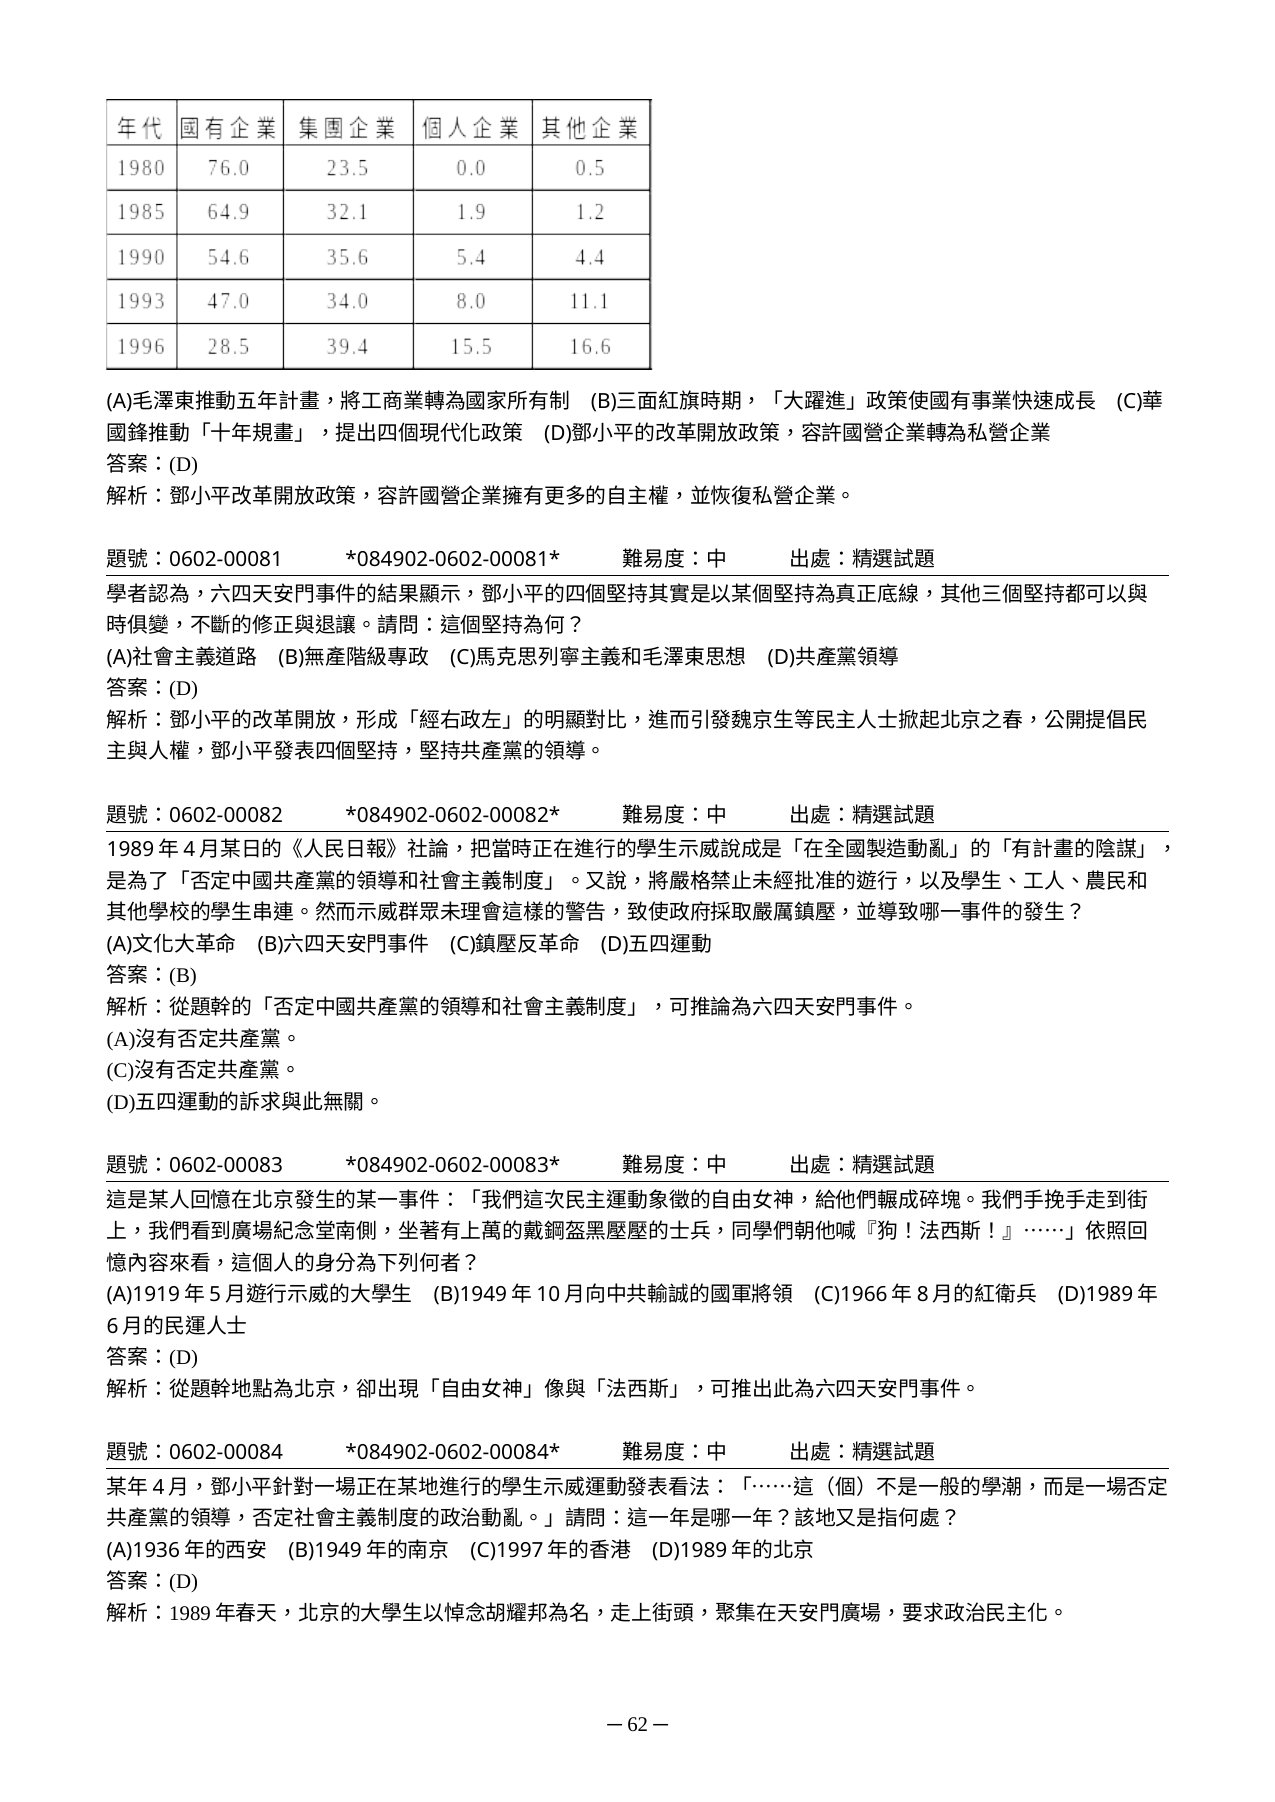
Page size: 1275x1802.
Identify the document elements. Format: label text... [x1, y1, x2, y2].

text 題號：0602-00083 *084902-0602-00083* 難易度：中 出處：精選試題 [106, 1147, 1169, 1181]
text 解析：鄧小平的改革開放，形成「經右政左」的明顯對比，進而引發魏京生等民主人士掀起北京之春，公開提倡民主與人權，鄧小平發表四個堅持，堅持共產黨的領導。 [106, 702, 1169, 766]
text 答案：(D) [106, 447, 1169, 478]
text 題號：0602-00081 *084902-0602-00081* 難易度：中 出處：精選試題 [106, 542, 1169, 575]
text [106, 1596, 1169, 1627]
text 題號：0602-00084 *084902-0602-00084* 難易度：中 出處：精選試題 [106, 1435, 1169, 1468]
text 1989年4月某日的《人民日報》社論，把當時正在進行的學生示威說成是「在全國製造動亂」的「有計畫的陰謀」，是為了「否定中國共產黨的領導和社會主義制度」。又說，將嚴格禁止未經批准的遊行，以及學生、工人、農民和其他學校的學生串連。然而示威群眾未理會這樣的警告，致使政府採取嚴厲鎮壓，並導致哪一事件的發生？ (A)文化大革命 (B)六四天安門事件 (C)鎮壓反革命 (D)五四運動 [106, 832, 1169, 958]
text 題號：0602-00082 *084902-0602-00082* 難易度：中 出處：精選試題 [106, 797, 1169, 831]
text 解析：鄧小平改革開放政策，容許國營企業擁有更多的自主權，並恢復私營企業。 [106, 478, 1169, 510]
text 答案：(D) [106, 1564, 1169, 1596]
text 答案：(D) [106, 1340, 1169, 1372]
text 解析：從題幹的「否定中國共產黨的領導和社會主義制度」，可推論為六四天安門事件。 (A)沒有否定共產黨。 (C)沒有否定共產黨。 (D)五四運動的訴求與此無關。 [106, 990, 1169, 1116]
text 某年4月，鄧小平針對一場正在某地進行的學生示威運動發表看法：「……這（個）不是一般的學潮，而是一場否定共產黨的領導，否定社會主義制度的政治動亂。」請問：這一年是哪一年？該地又是指何處？ (A)1936年的西安 (B)1949年的南京 (C)1997年的香港 (D)1989年的北京 [106, 1469, 1169, 1564]
text 解析：從題幹地點為北京，卻出現「自由女神」像與「法西斯」，可推出此為六四天安門事件。 [106, 1372, 1169, 1403]
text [106, 100, 1169, 447]
text 學者認為，六四天安門事件的結果顯示，鄧小平的四個堅持其實是以某個堅持為真正底線，其他三個堅持都可以與時俱變，不斷的修正與退讓。請問：這個堅持為何？ (A)社會主義道路 (B)無產階級專政 (C)馬克思列寧主義和毛澤東思想 (D)共產黨領導 [106, 576, 1169, 671]
text 答案：(D) [106, 671, 1169, 702]
text 答案：(B) [106, 958, 1169, 990]
text 這是某人回憶在北京發生的某一事件：「我們這次民主運動象徵的自由女神，給他們輾成碎塊。我們手挽手走到街上，我們看到廣場紀念堂南側，坐著有上萬的戴鋼盔黑壓壓的士兵，同學們朝他喊『狗！法西斯！』……」依照回憶內容來看，這個人的身分為下列何者？ (A)1919年5月遊行示威的大學生 (B)1949年10月向中共輸誠的國軍將領 (C)1966年8月的紅衛兵 (D)1989年6月的民運人士 [106, 1182, 1169, 1340]
